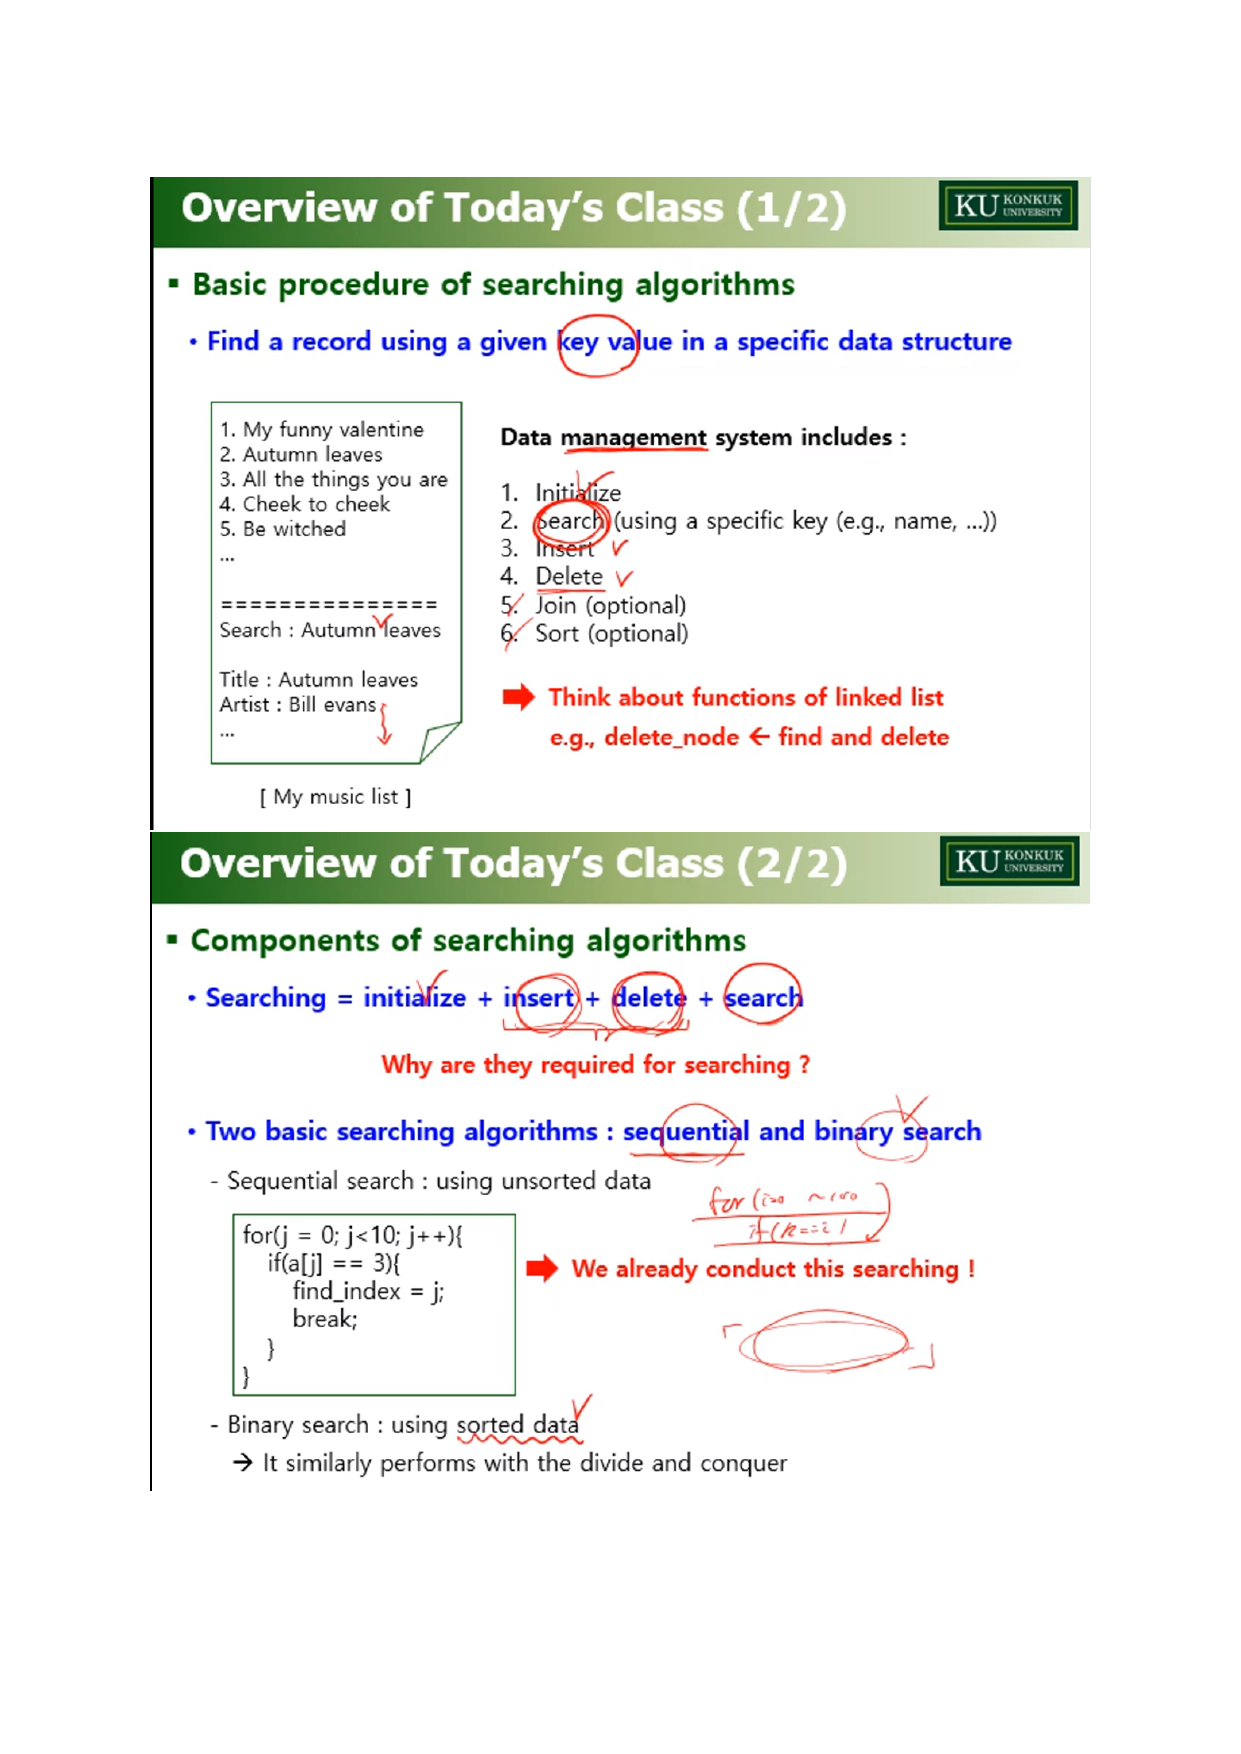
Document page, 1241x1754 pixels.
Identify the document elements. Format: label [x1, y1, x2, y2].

picture [150, 177, 1091, 830]
picture [150, 832, 1091, 1491]
